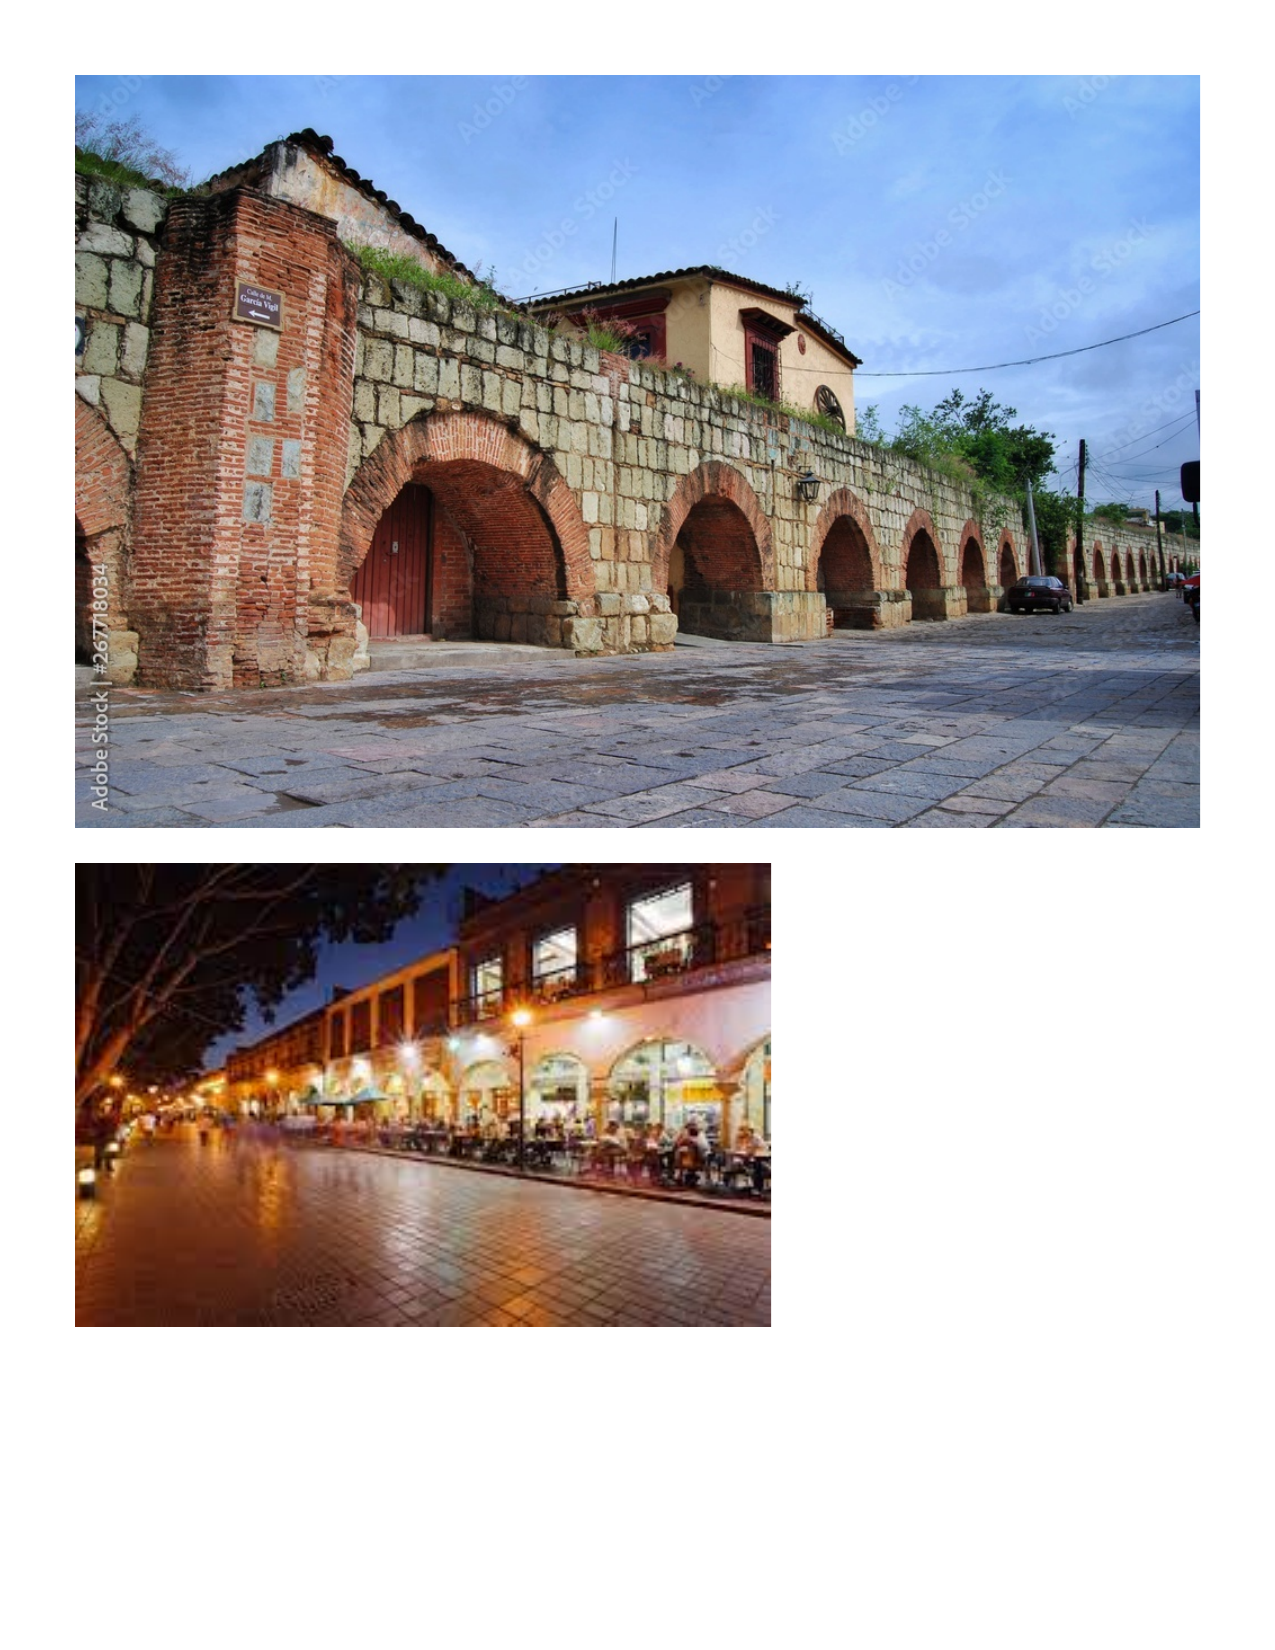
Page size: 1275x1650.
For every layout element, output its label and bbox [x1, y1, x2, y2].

picture [75, 863, 772, 1327]
picture [75, 75, 1200, 828]
